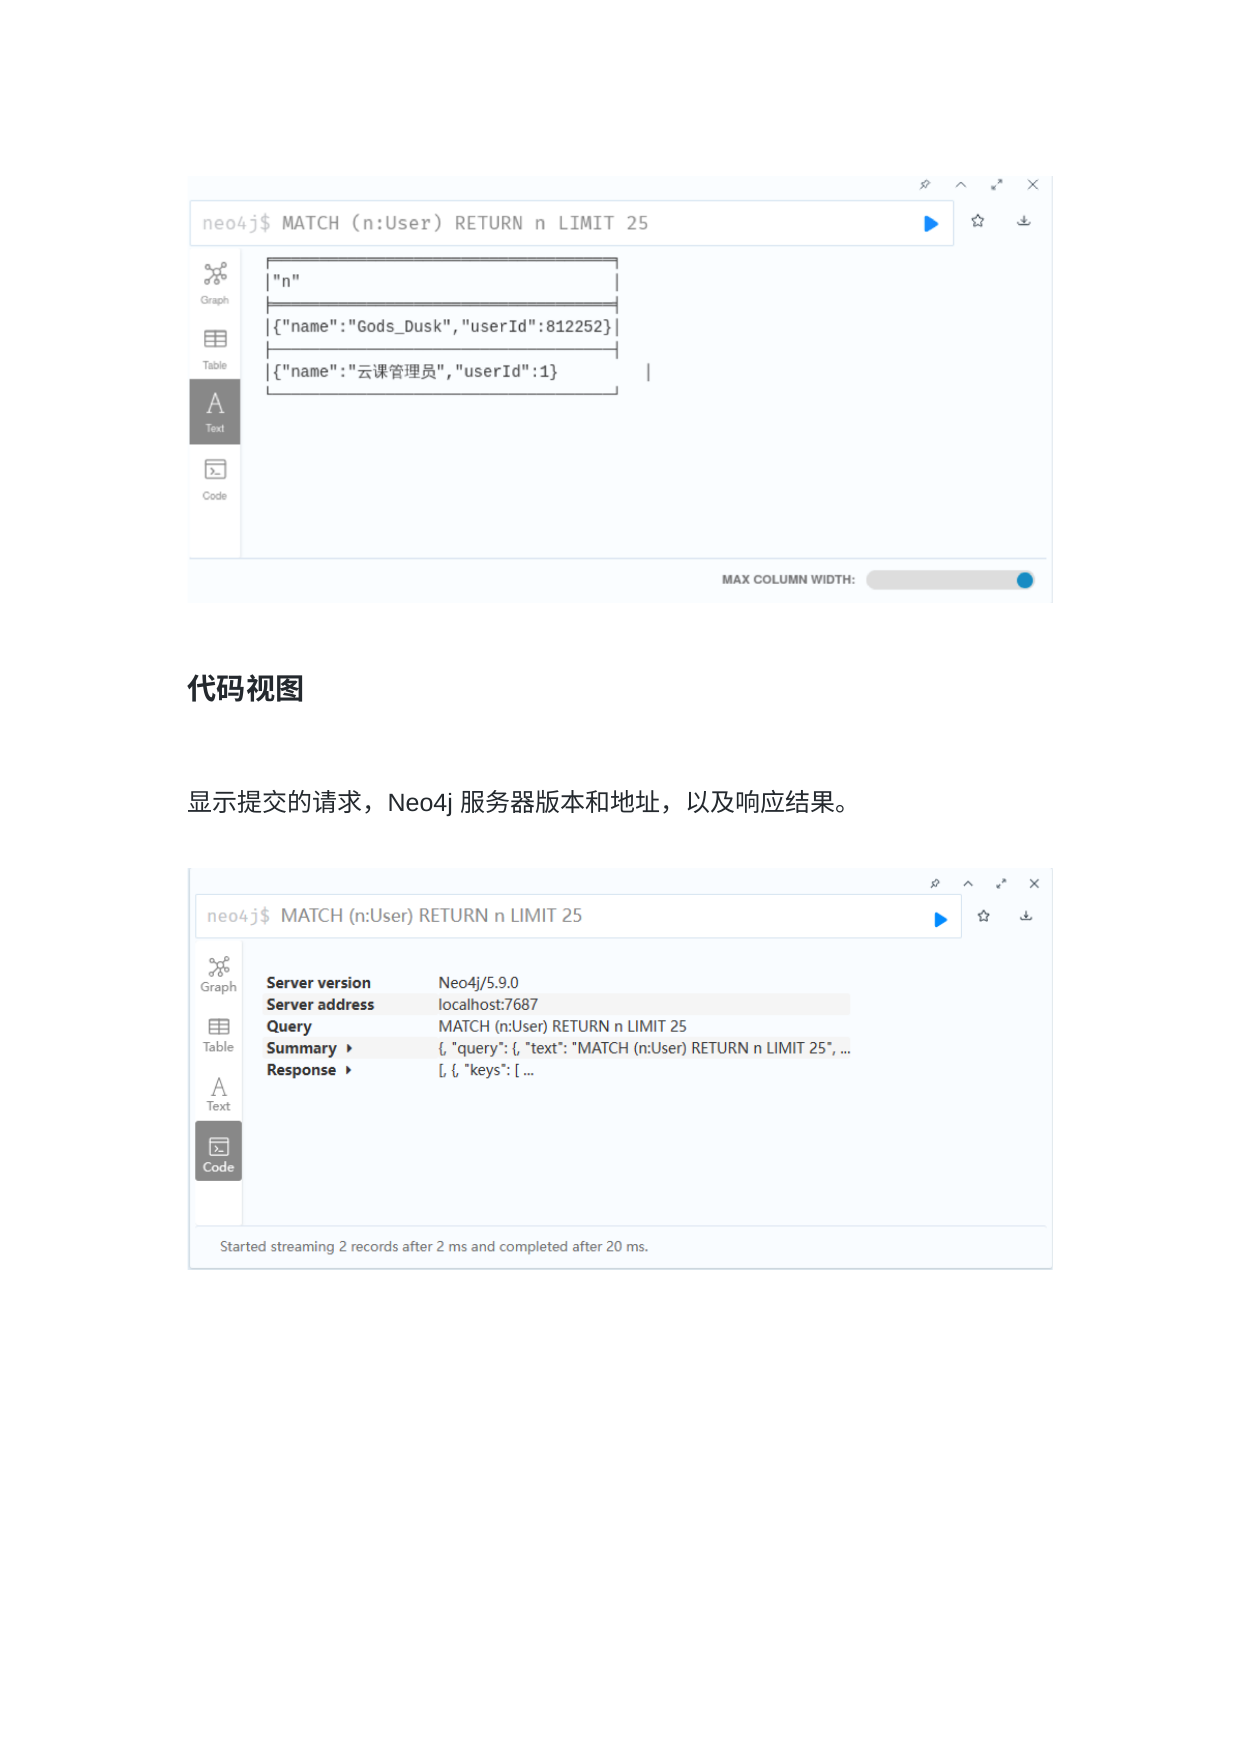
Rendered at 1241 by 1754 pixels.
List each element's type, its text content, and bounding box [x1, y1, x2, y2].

subtitle 代码视图 [187, 654, 1053, 719]
text 显示提交的请求，Neo4j 服务器版本和地址，以及响应结果。 [187, 768, 1053, 833]
picture [187, 176, 1053, 603]
picture [187, 868, 1053, 1270]
